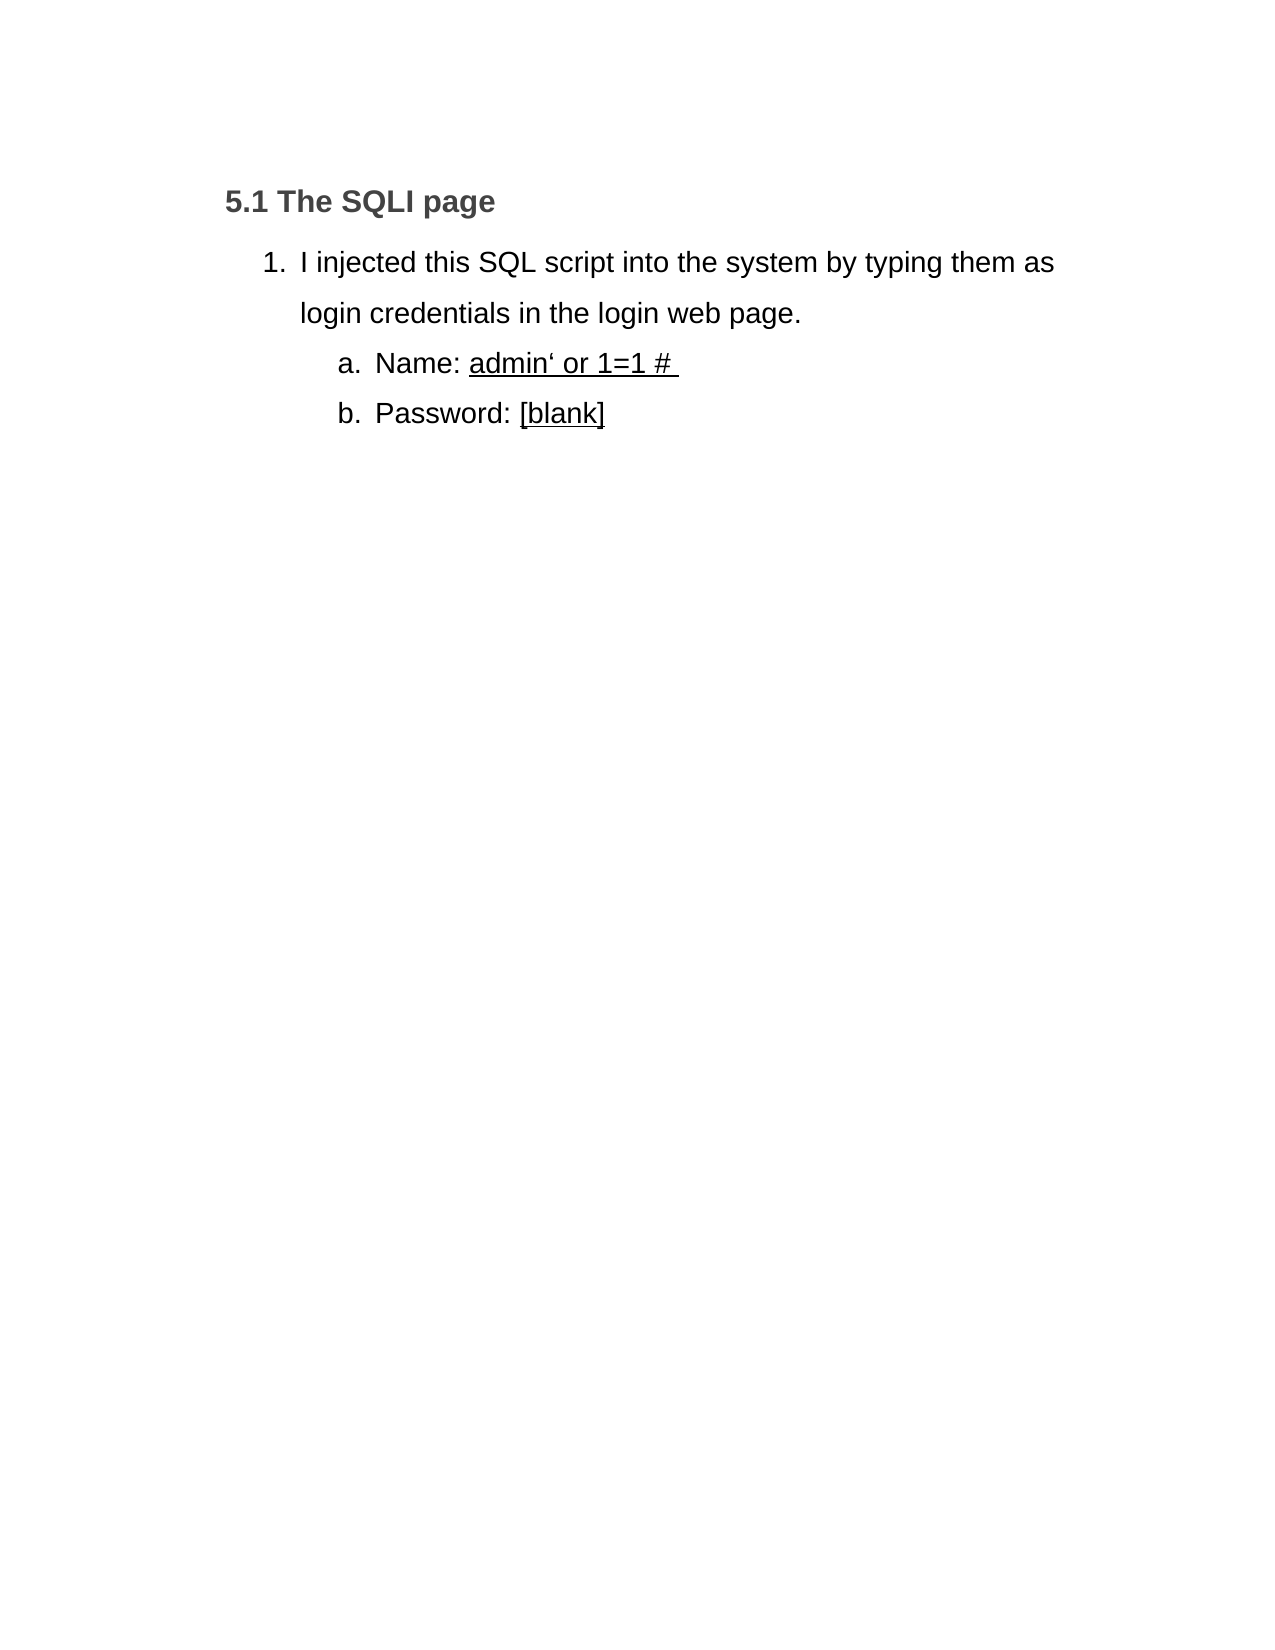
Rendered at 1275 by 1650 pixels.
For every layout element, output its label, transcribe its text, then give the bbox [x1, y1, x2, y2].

list I injected this SQL script into the system by typing them as login credentials in the login web page. [262, 246, 1125, 329]
list Name: admin‘ or 1=1 # [337, 346, 1125, 380]
list Password: [blank] [337, 396, 1125, 430]
subtitle 5.1 The SQLI page [225, 183, 1125, 219]
